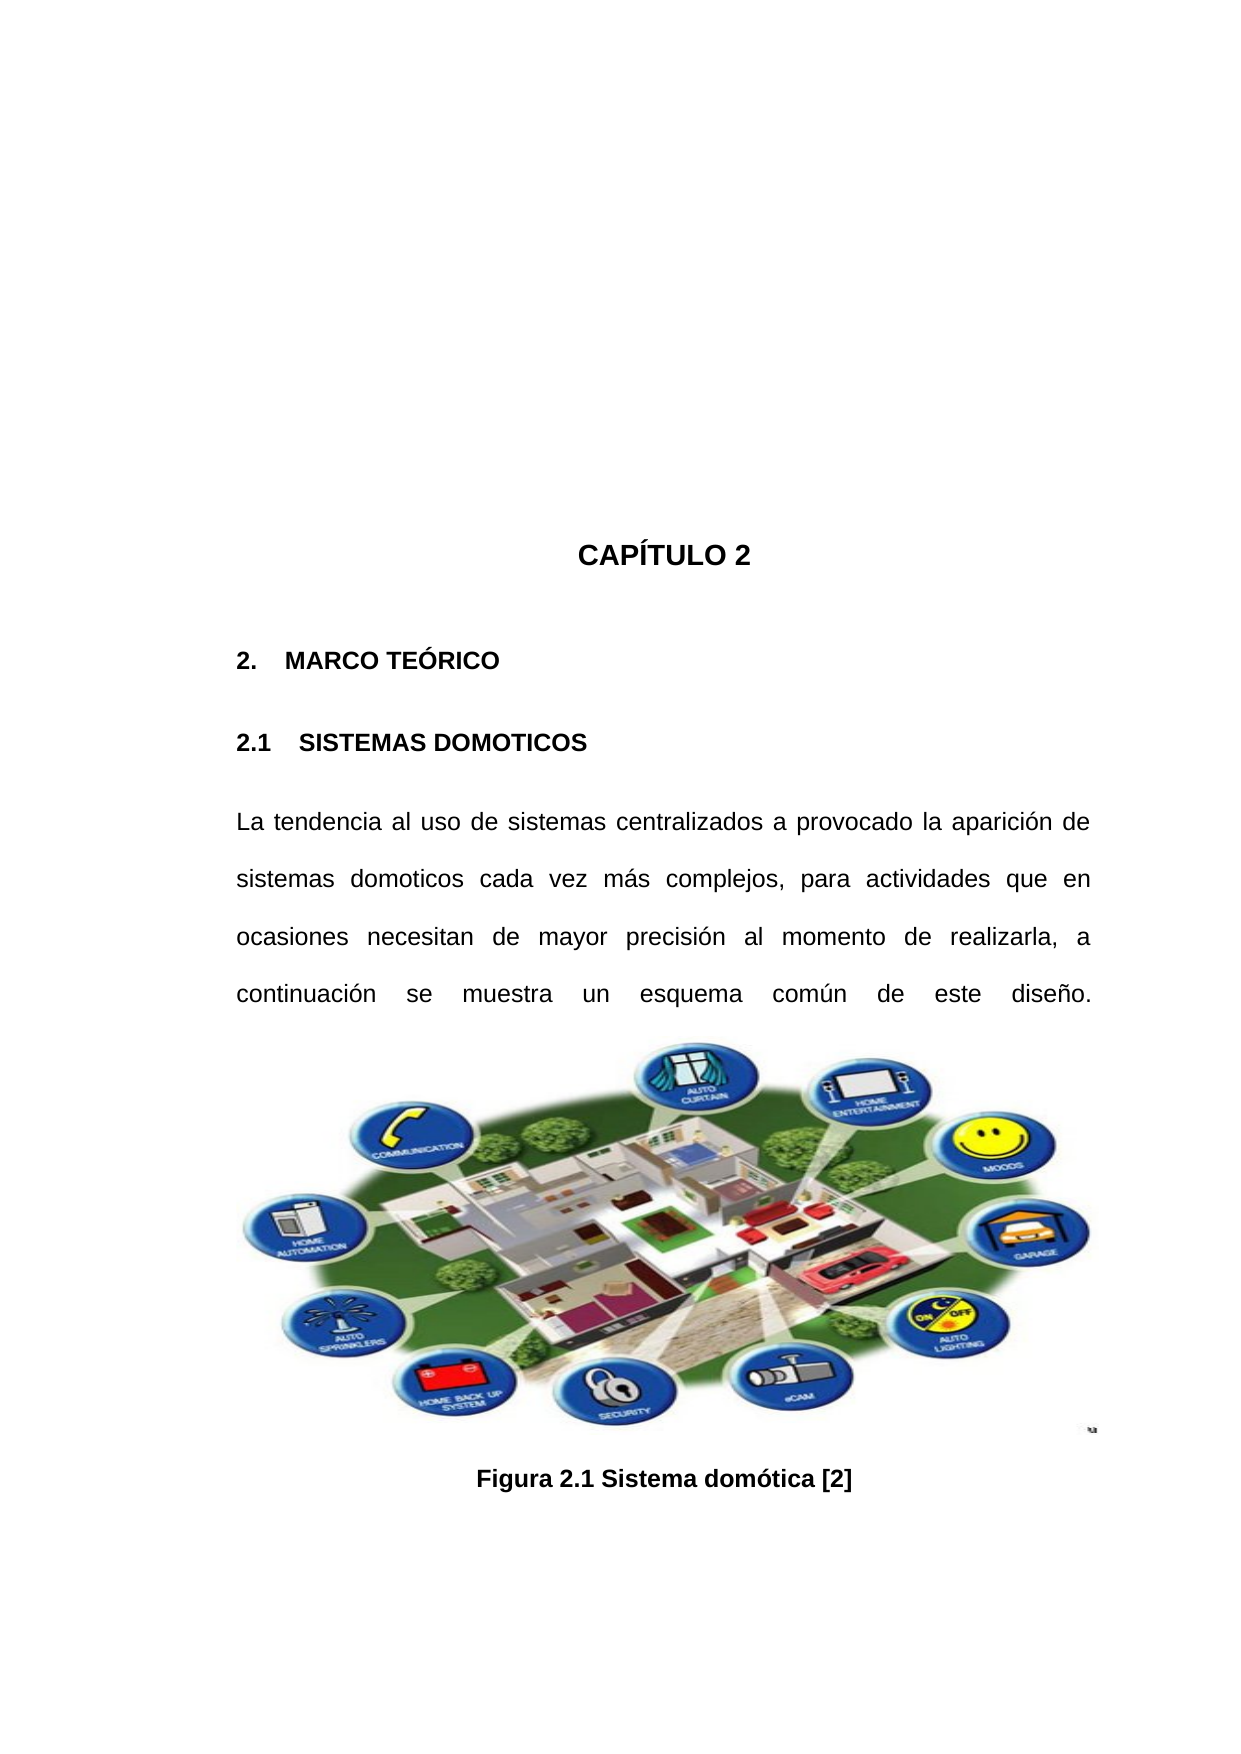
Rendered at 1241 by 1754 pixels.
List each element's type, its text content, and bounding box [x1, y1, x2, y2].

picture [236, 1036, 1099, 1435]
text Figura 2.1 Sistema domótica [2] [236, 1463, 1092, 1492]
list 2.1 SISTEMAS DOMOTICOS [236, 728, 1092, 757]
text 2. MARCO TEÓRICO [236, 646, 1092, 675]
list CAPÍTULO 2 [236, 538, 1092, 572]
text La tendencia al uso de sistemas centralizados a provocado la aparición de sistemas domoticos cada vez más complejos, para actividades que en ocasiones necesitan de mayor precisión al momento de realizarla, a continuación se muestra un esquema común de este diseño. [236, 807, 1092, 1036]
